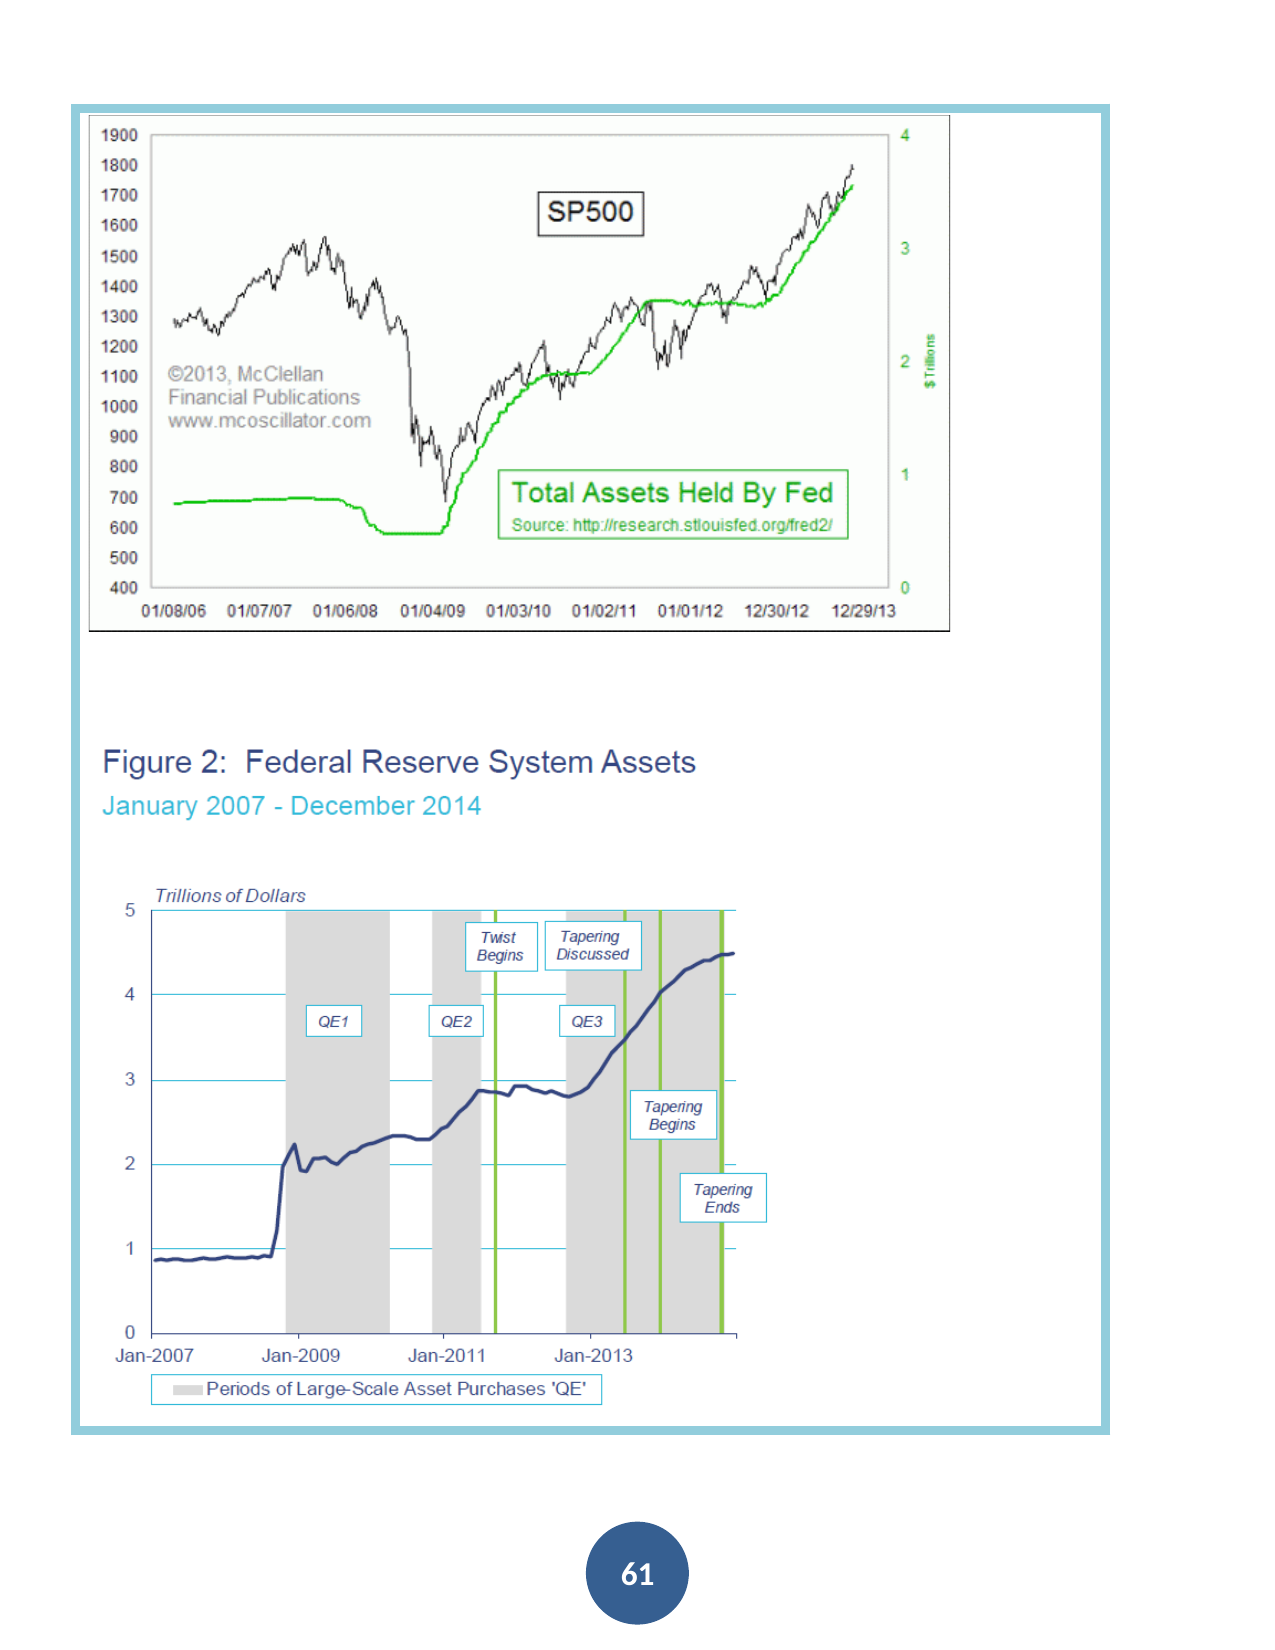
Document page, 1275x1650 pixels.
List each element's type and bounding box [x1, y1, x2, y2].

picture [88, 115, 951, 632]
